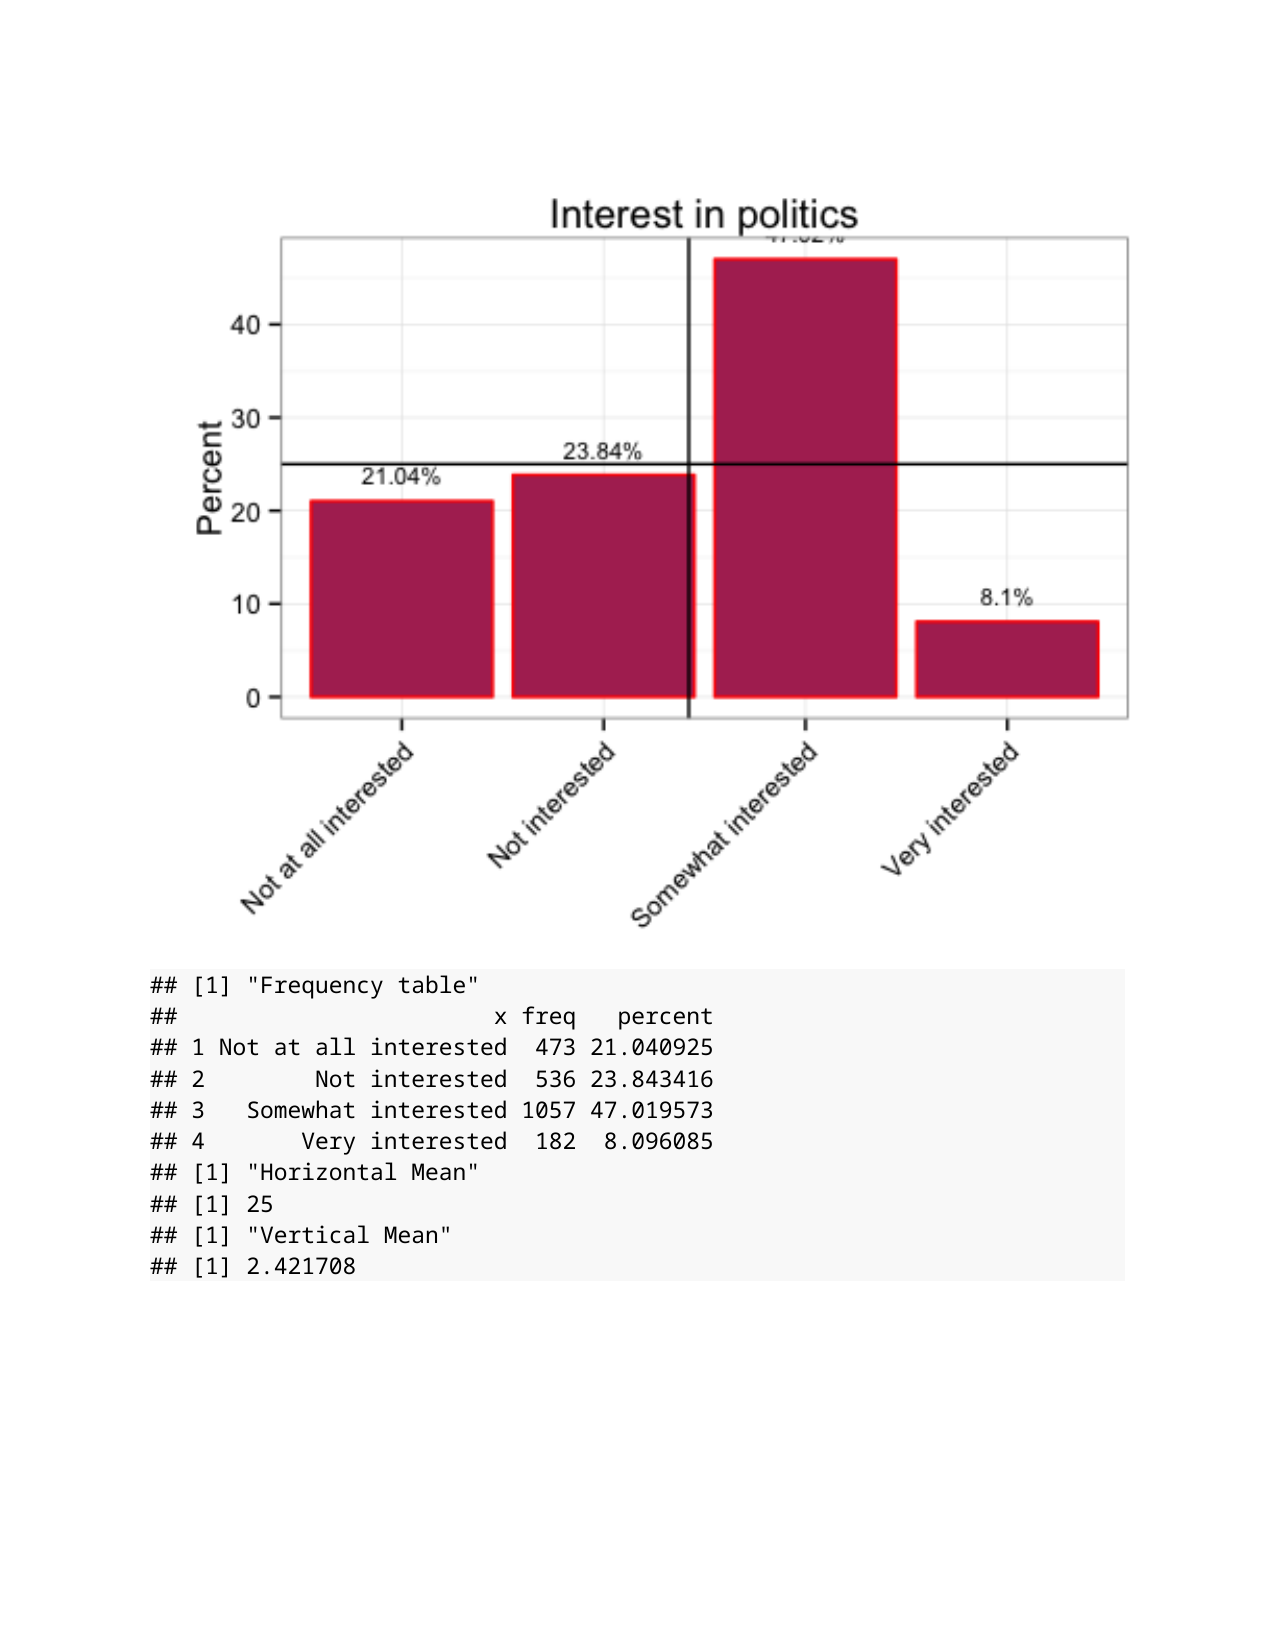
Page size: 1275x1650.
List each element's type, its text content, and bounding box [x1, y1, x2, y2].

text ## [1] "Frequency table" ## x freq percent ## 1 Not at all interested 473 21.040925 ## 2 Not interested 536 23.843416 ## 3 Somewhat interested 1057 47.019573 ## 4 Very interested 182 8.096085 ## [1] "Horizontal Mean" ## [1] 25 ## [1] "Vertical Mean" ## [1] 2.421708 [150, 969, 1125, 1281]
picture [168, 150, 1169, 950]
